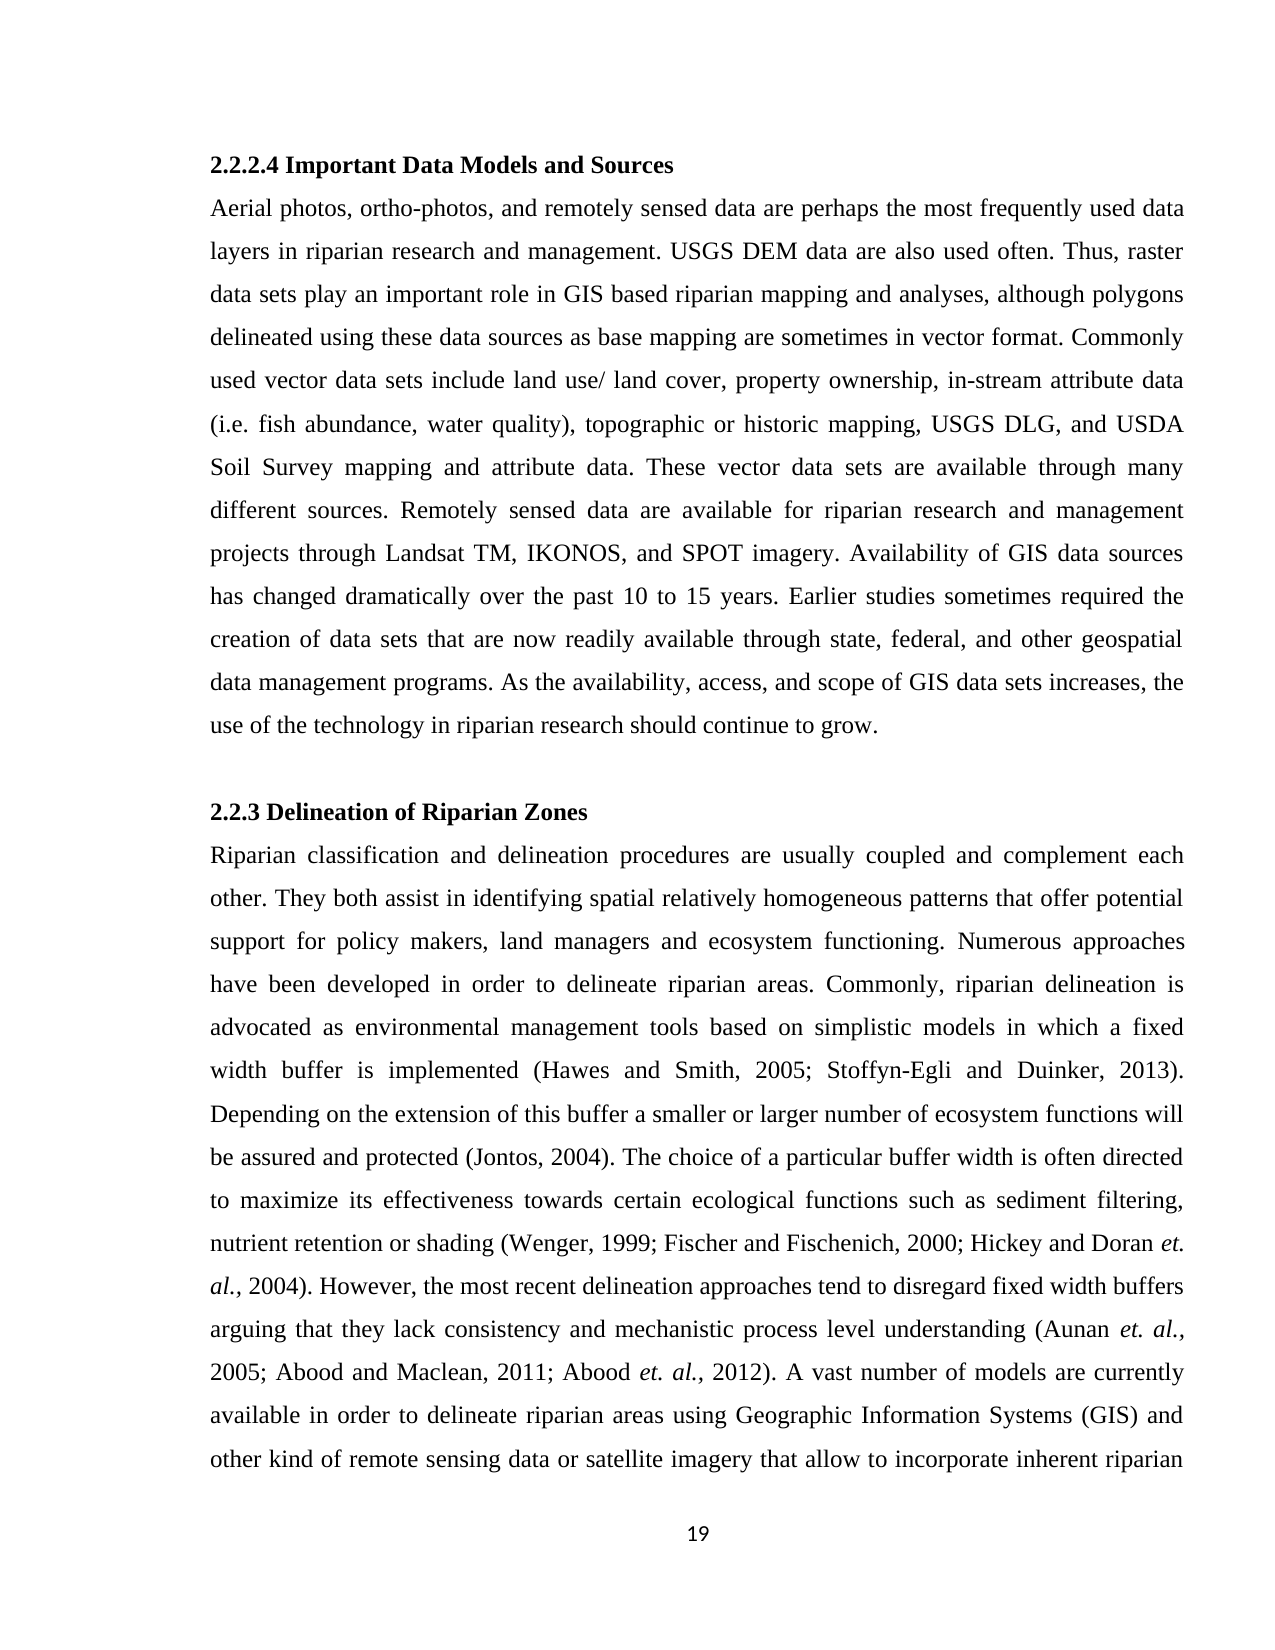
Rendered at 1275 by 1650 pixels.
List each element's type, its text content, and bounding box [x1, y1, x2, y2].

text 2.2.2.4 Important Data Models and Sources [210, 150, 1185, 179]
text Aerial photos, ortho-photos, and remotely sensed data are perhaps the most frequently used data layers in riparian research and management. USGS DEM data are also used often. Thus, raster data sets play an important role in GIS based riparian mapping and analyses, although polygons delineated using these data sources as base mapping are sometimes in vector format. Commonly used vector data sets include land use/ land cover, property ownership, in-stream attribute data (i.e. fish abundance, water quality), topographic or historic mapping, USGS DLG, and USDA Soil Survey mapping and attribute data. These vector data sets are available through many different sources. Remotely sensed data are available for riparian research and management projects through Landsat TM, IKONOS, and SPOT imagery. Availability of GIS data sources has changed dramatically over the past 10 to 15 years. Earlier studies sometimes required the creation of data sets that are now readily available through state, federal, and other geospatial data management programs. As the availability, access, and scope of GIS data sets increases, the use of the technology in riparian research should continue to grow. [210, 193, 1185, 739]
text 2.2.3 Delineation of Riparian Zones [210, 797, 1185, 826]
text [210, 840, 1185, 1472]
